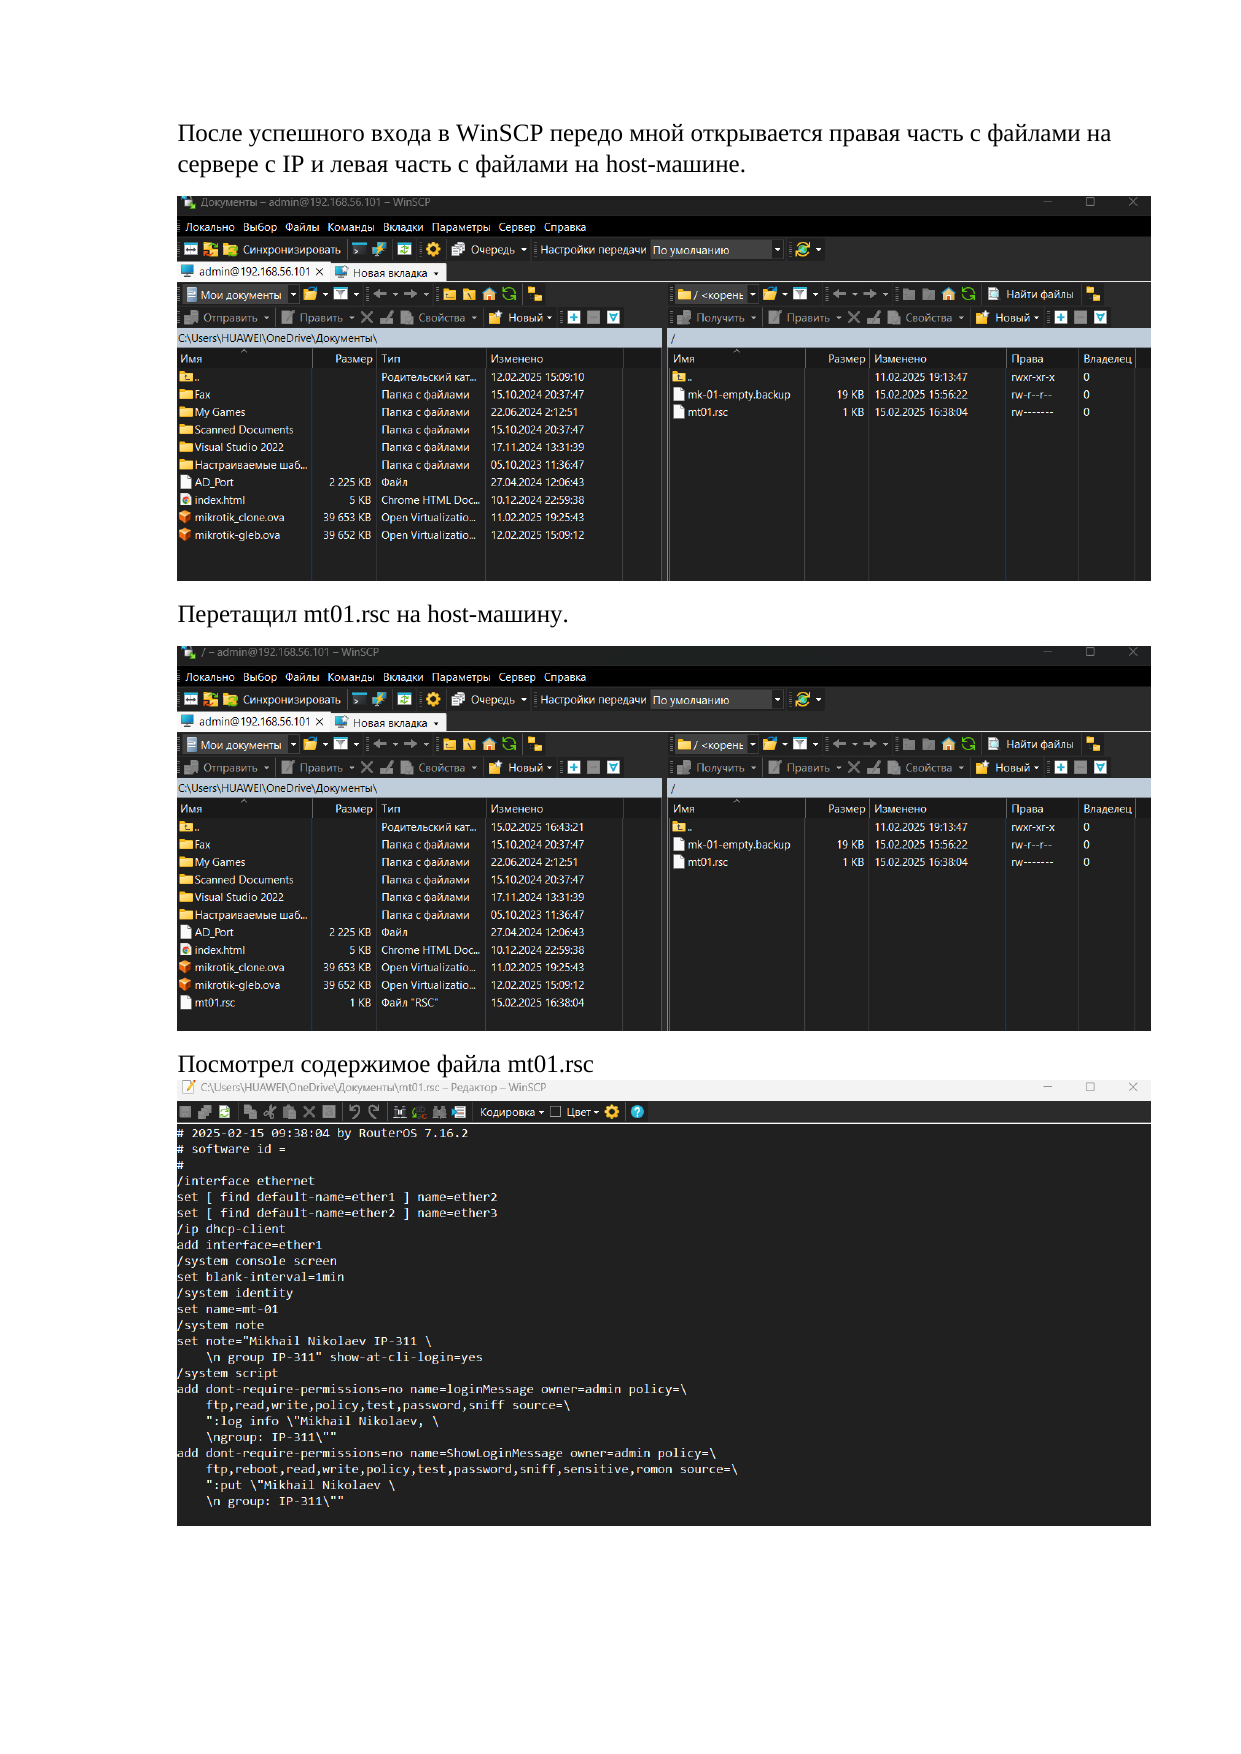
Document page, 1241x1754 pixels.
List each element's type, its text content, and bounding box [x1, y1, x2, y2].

text Перетащил mt01.rsc на host-машину. [177, 599, 1152, 628]
picture [177, 1080, 1151, 1526]
picture [177, 196, 1151, 581]
picture [177, 646, 1151, 1031]
text После успешного входа в WinSCP передо мной открывается правая часть с файлами на сервере с IP и левая часть с файлами на host-машине. [177, 118, 1152, 178]
